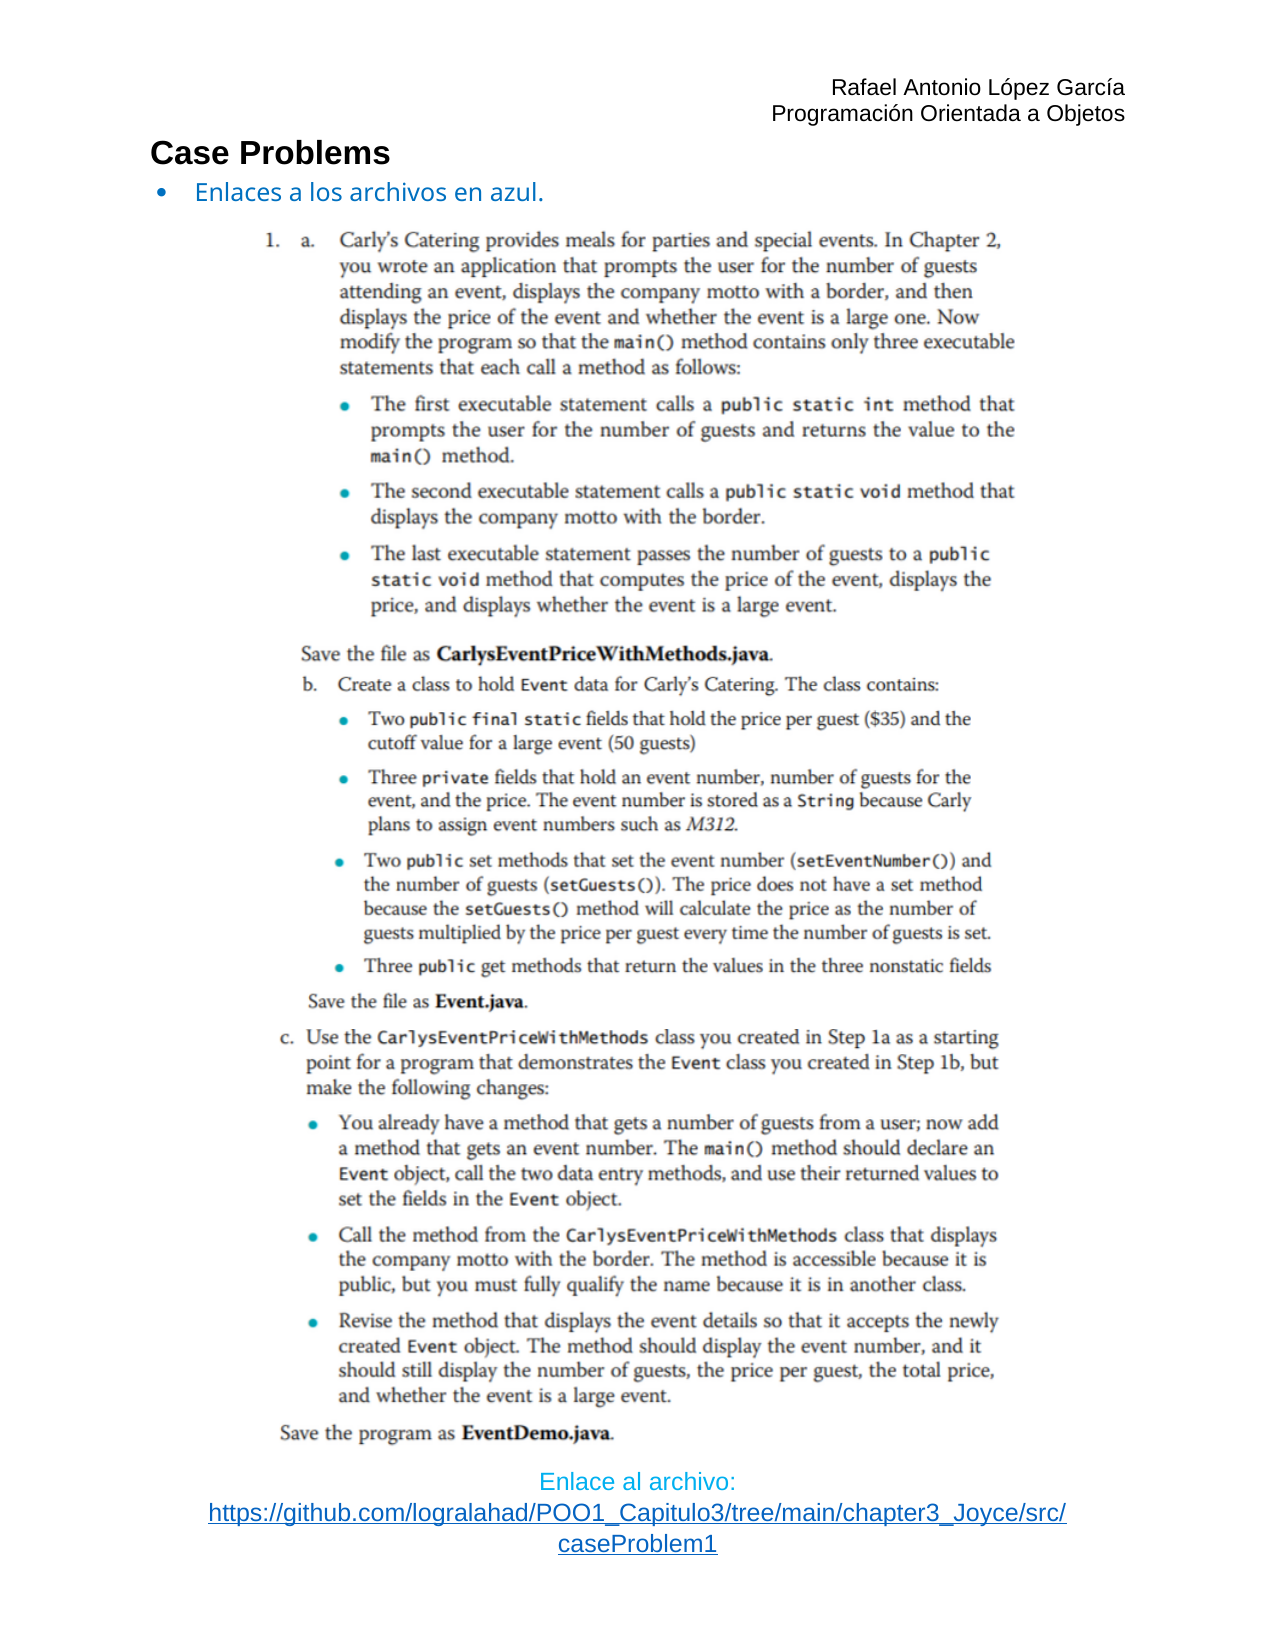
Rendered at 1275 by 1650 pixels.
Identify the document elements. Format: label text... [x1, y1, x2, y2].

list Enlaces a los archivos en azul. [157, 174, 1125, 208]
picture [268, 1029, 1007, 1449]
text Case Problems [150, 133, 1125, 171]
text Enlace al archivo: https://github.com/logralahad/POO1_Capitulo3/tree/main/chapter3_Joyce/src/caseProblem1 [150, 1467, 1125, 1558]
picture [253, 227, 1022, 669]
picture [268, 671, 1007, 1027]
